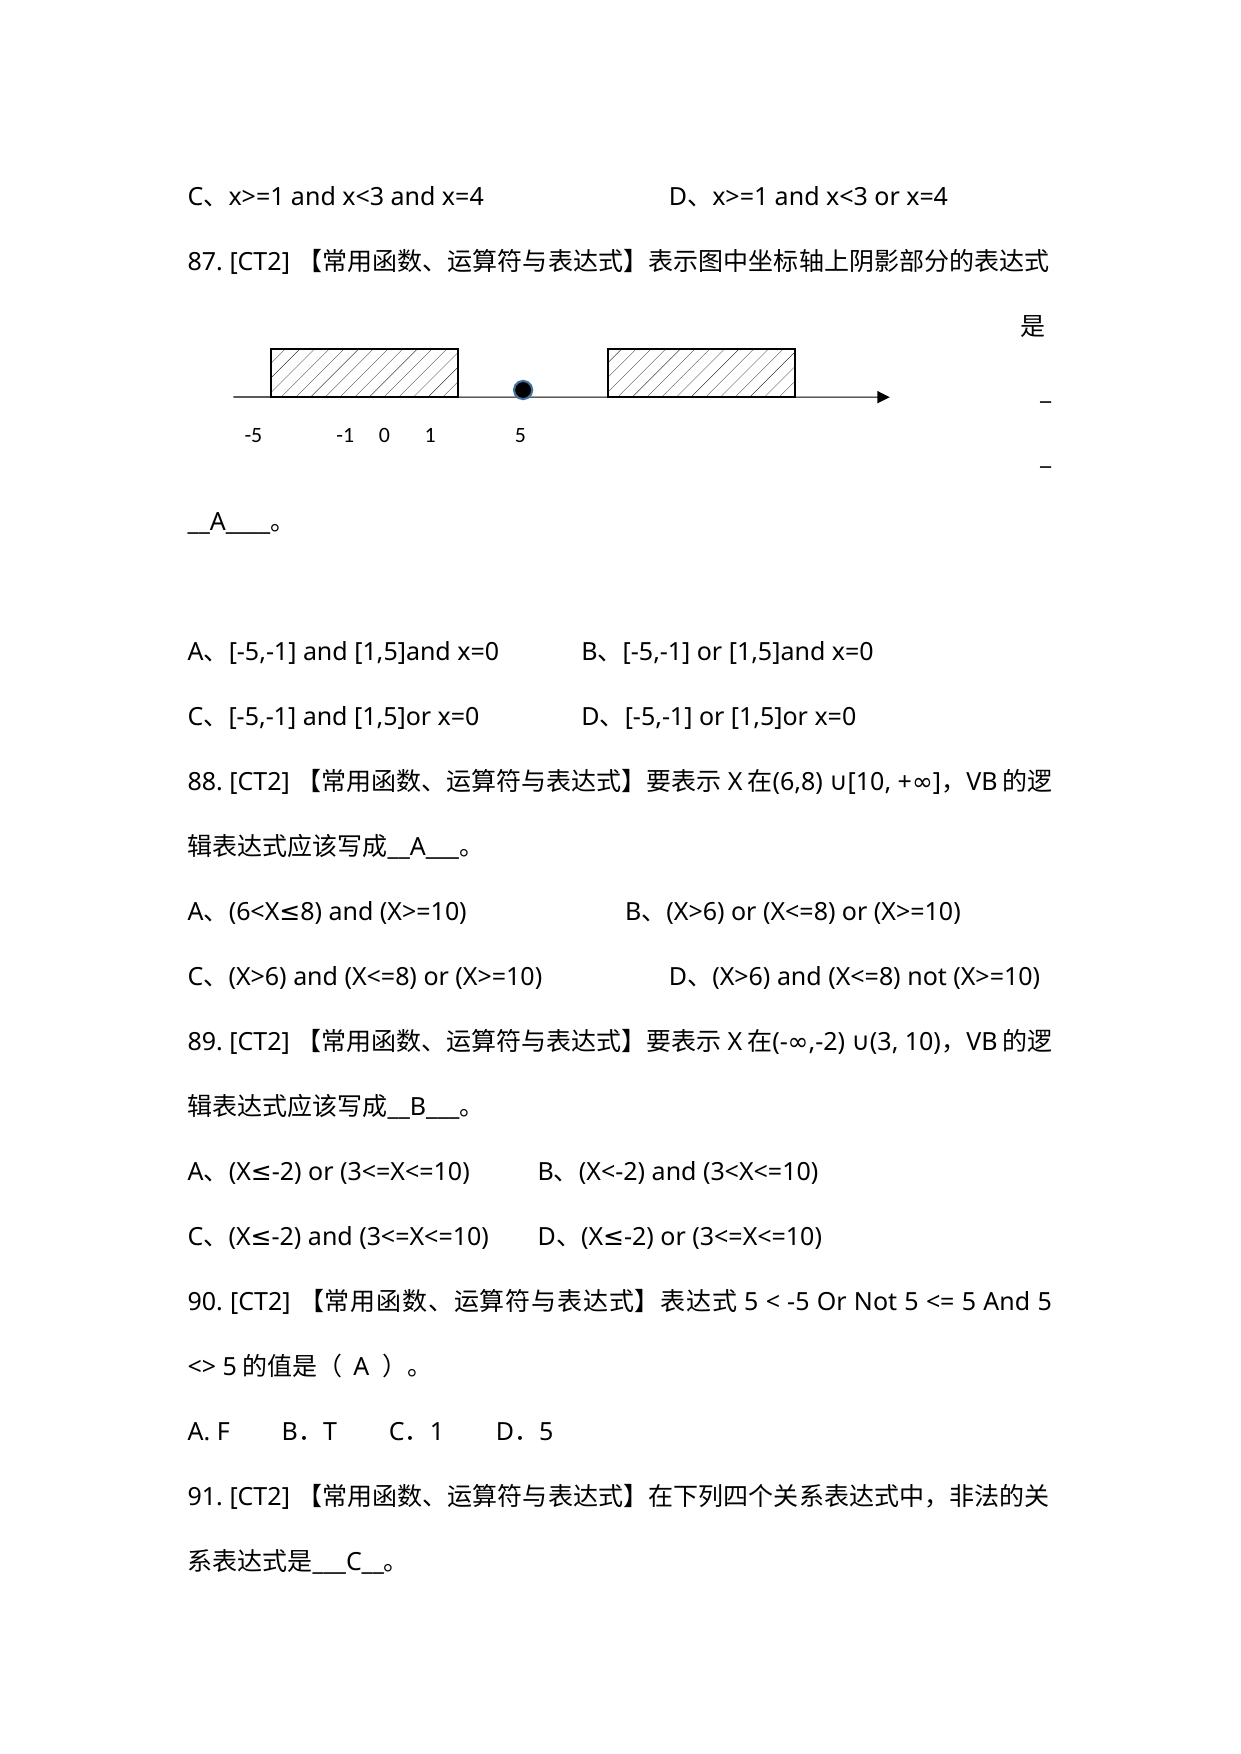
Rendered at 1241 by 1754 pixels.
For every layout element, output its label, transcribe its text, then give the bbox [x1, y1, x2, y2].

text C、(X>6) and (X<=8) or (X>=10) D、(X>6) and (X<=8) not (X>=10) [187, 942, 1053, 1007]
text A、(X≤-2) or (3<=X<=10) B、(X<-2) and (3<X<=10) [187, 1137, 1053, 1202]
text C、[-5,-1] and [1,5]or x=0 D、[-5,-1] or [1,5]or x=0 [187, 682, 1053, 747]
text 89. [CT2] 【常用函数、运算符与表达式】要表示X在(-∞,-2) ∪(3, 10)，VB的逻辑表达式应该写成__B___。 [187, 1007, 1053, 1137]
text C、(X≤-2) and (3<=X<=10) D、(X≤-2) or (3<=X<=10) [187, 1202, 1053, 1267]
text 88. [CT2] 【常用函数、运算符与表达式】要表示X在(6,8) ∪[10, +∞]，VB的逻辑表达式应该写成__A___。 [187, 747, 1053, 877]
text 90. [CT2] 【常用函数、运算符与表达式】表达式5 < -5 Or Not 5 <= 5 And 5 <> 5的值是（ A ）。 [187, 1267, 1053, 1397]
text A、[-5,-1] and [1,5]and x=0 B、[-5,-1] or [1,5]and x=0 [187, 617, 1053, 682]
text A. F B．T C．1 D．5 [187, 1397, 1053, 1462]
text A、(6<X≤8) and (X>=10) B、(X>6) or (X<=8) or (X>=10) [187, 877, 1053, 942]
text 91. [CT2] 【常用函数、运算符与表达式】在下列四个关系表达式中，非法的关系表达式是___C__。 [187, 1462, 1053, 1592]
text 87. [CT2] 【常用函数、运算符与表达式】表示图中坐标轴上阴影部分的表达式是____A____。 [187, 227, 1053, 552]
text C、x>=1 and x<3 and x=4 D、x>=1 and x<3 or x=4 [187, 162, 1053, 227]
